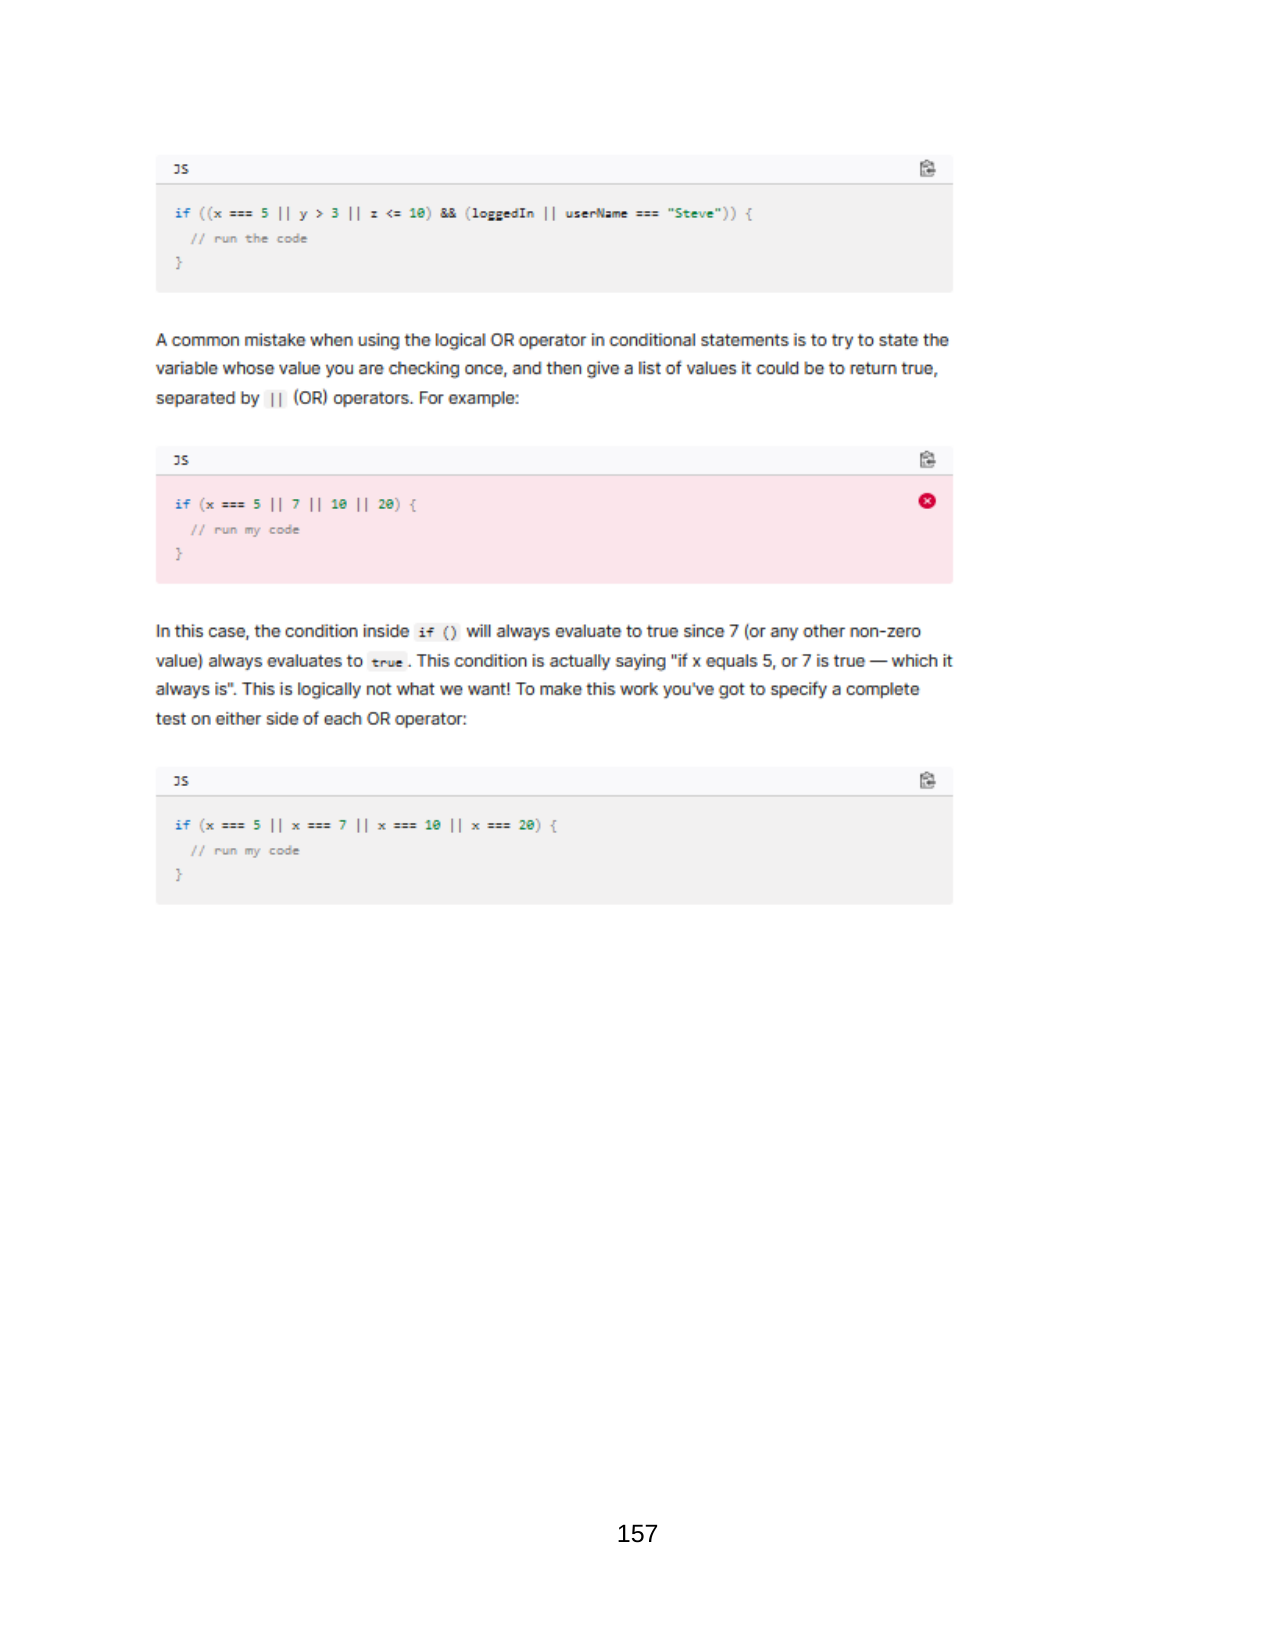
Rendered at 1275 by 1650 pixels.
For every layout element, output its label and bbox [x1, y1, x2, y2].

picture [150, 150, 983, 919]
